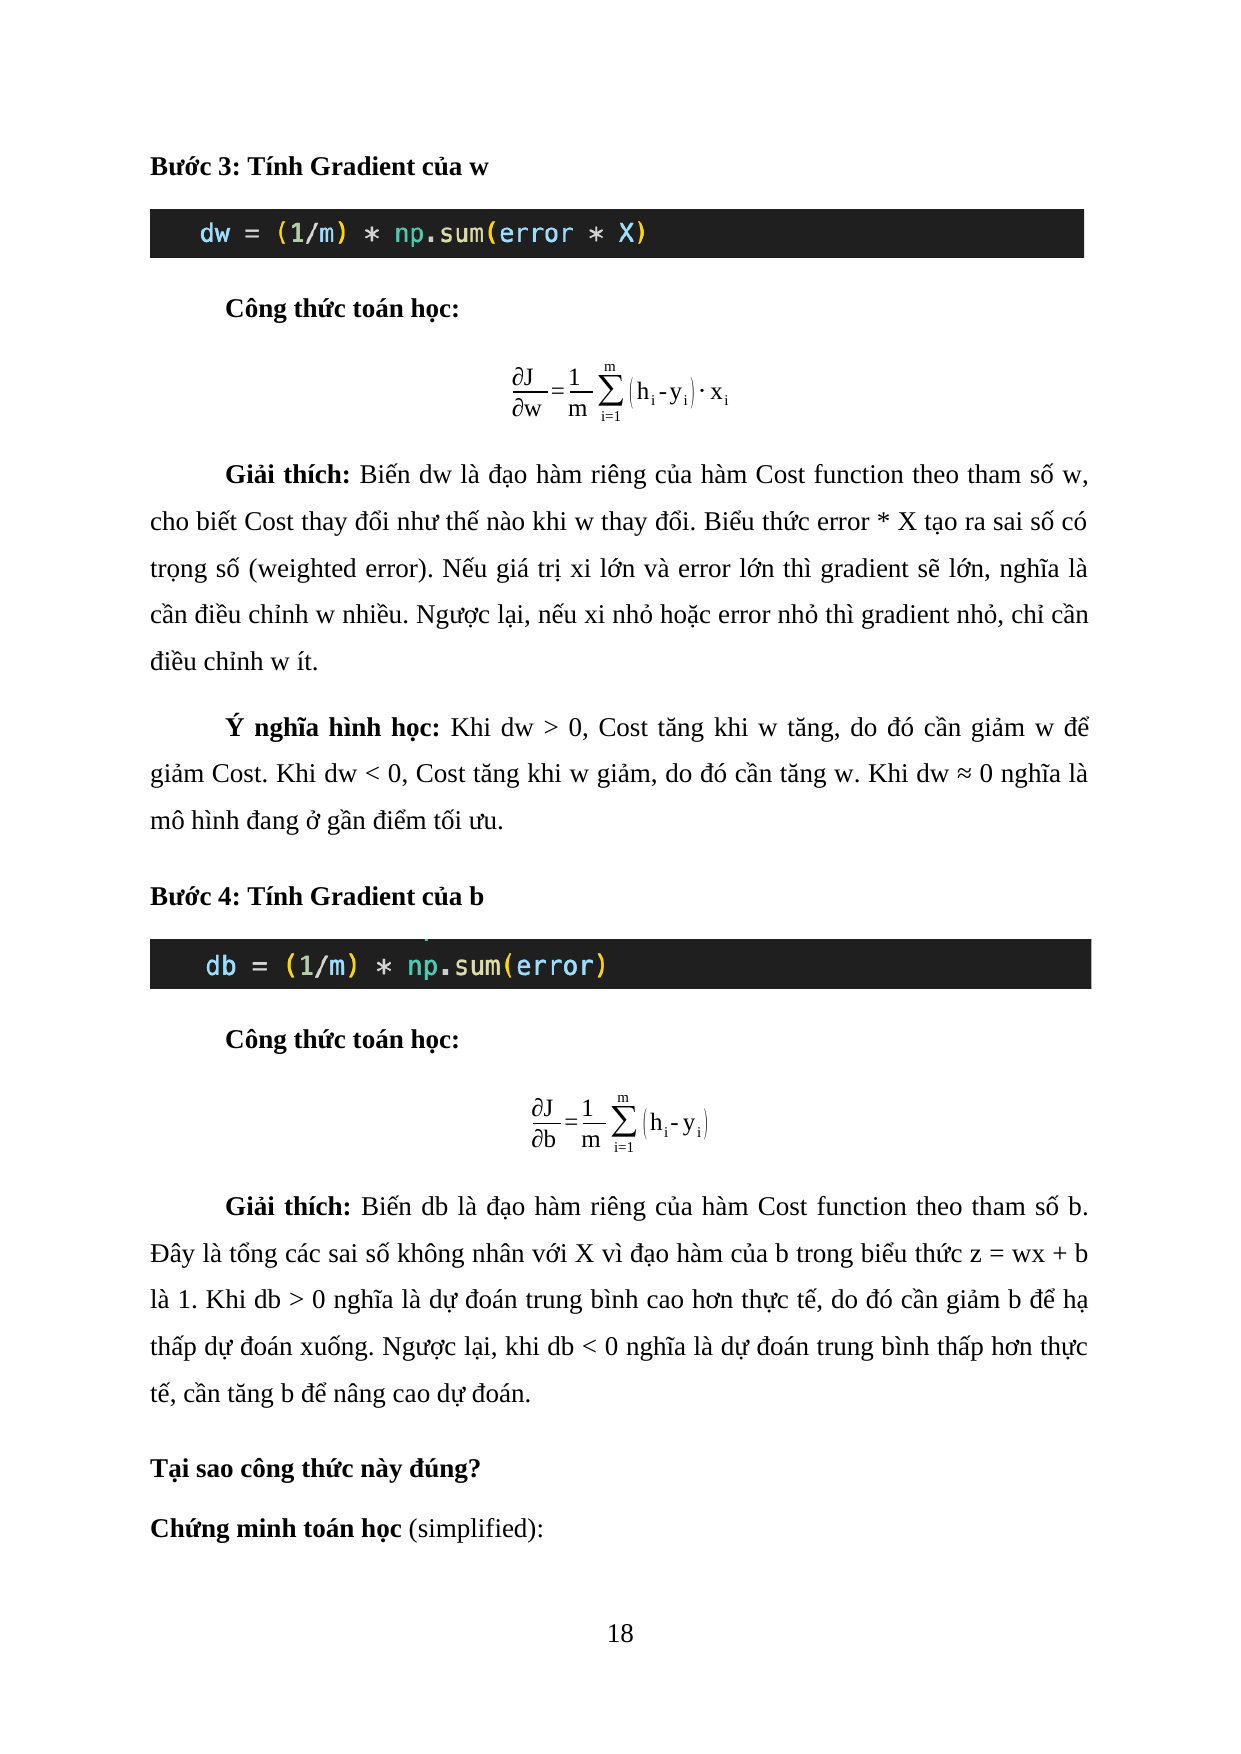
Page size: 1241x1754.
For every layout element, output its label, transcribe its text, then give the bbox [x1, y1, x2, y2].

text Chứng minh toán học (simplified): [150, 1512, 1090, 1543]
text Công thức toán học: [150, 292, 1090, 323]
text Giải thích: Biến dw là đạo hàm riêng của hàm Cost function theo tham số w, cho biết Cost thay đổi như thế nào khi w thay đổi. Biểu thức error * X tạo ra sai số có trọng số (weighted error). Nếu giá trị xi lớn và error lớn thì gradient sẽ lớn, nghĩa là cần điều chỉnh w nhiều. Ngược lại, nếu xi nhỏ hoặc error nhỏ thì gradient nhỏ, chỉ cần điều chỉnh w ít. [150, 459, 1090, 676]
text Ý nghĩa hình học: Khi dw > 0, Cost tăng khi w tăng, do đó cần giảm w để giảm Cost. Khi dw < 0, Cost tăng khi w giảm, do đó cần tăng w. Khi dw ≈ 0 nghĩa là mô hình đang ở gần điểm tối ưu. [150, 711, 1090, 835]
subtitle Bước 3: Tính Gradient của w [150, 150, 1090, 181]
text Giải thích: Biến db là đạo hàm riêng của hàm Cost function theo tham số b. Đây là tổng các sai số không nhân với X vì đạo hàm của b trong biểu thức z = wx + b là 1. Khi db > 0 nghĩa là dự đoán trung bình cao hơn thực tế, do đó cần giảm b để hạ thấp dự đoán xuống. Ngược lại, khi db < 0 nghĩa là dự đoán trung bình thấp hơn thực tế, cần tăng b để nâng cao dự đoán. [150, 1190, 1090, 1408]
subtitle Bước 4: Tính Gradient của b [150, 880, 1090, 911]
picture [150, 939, 1092, 989]
text Công thức toán học: [150, 1023, 1090, 1054]
subtitle Tại sao công thức này đúng? [150, 1452, 1090, 1484]
picture [150, 209, 1085, 258]
